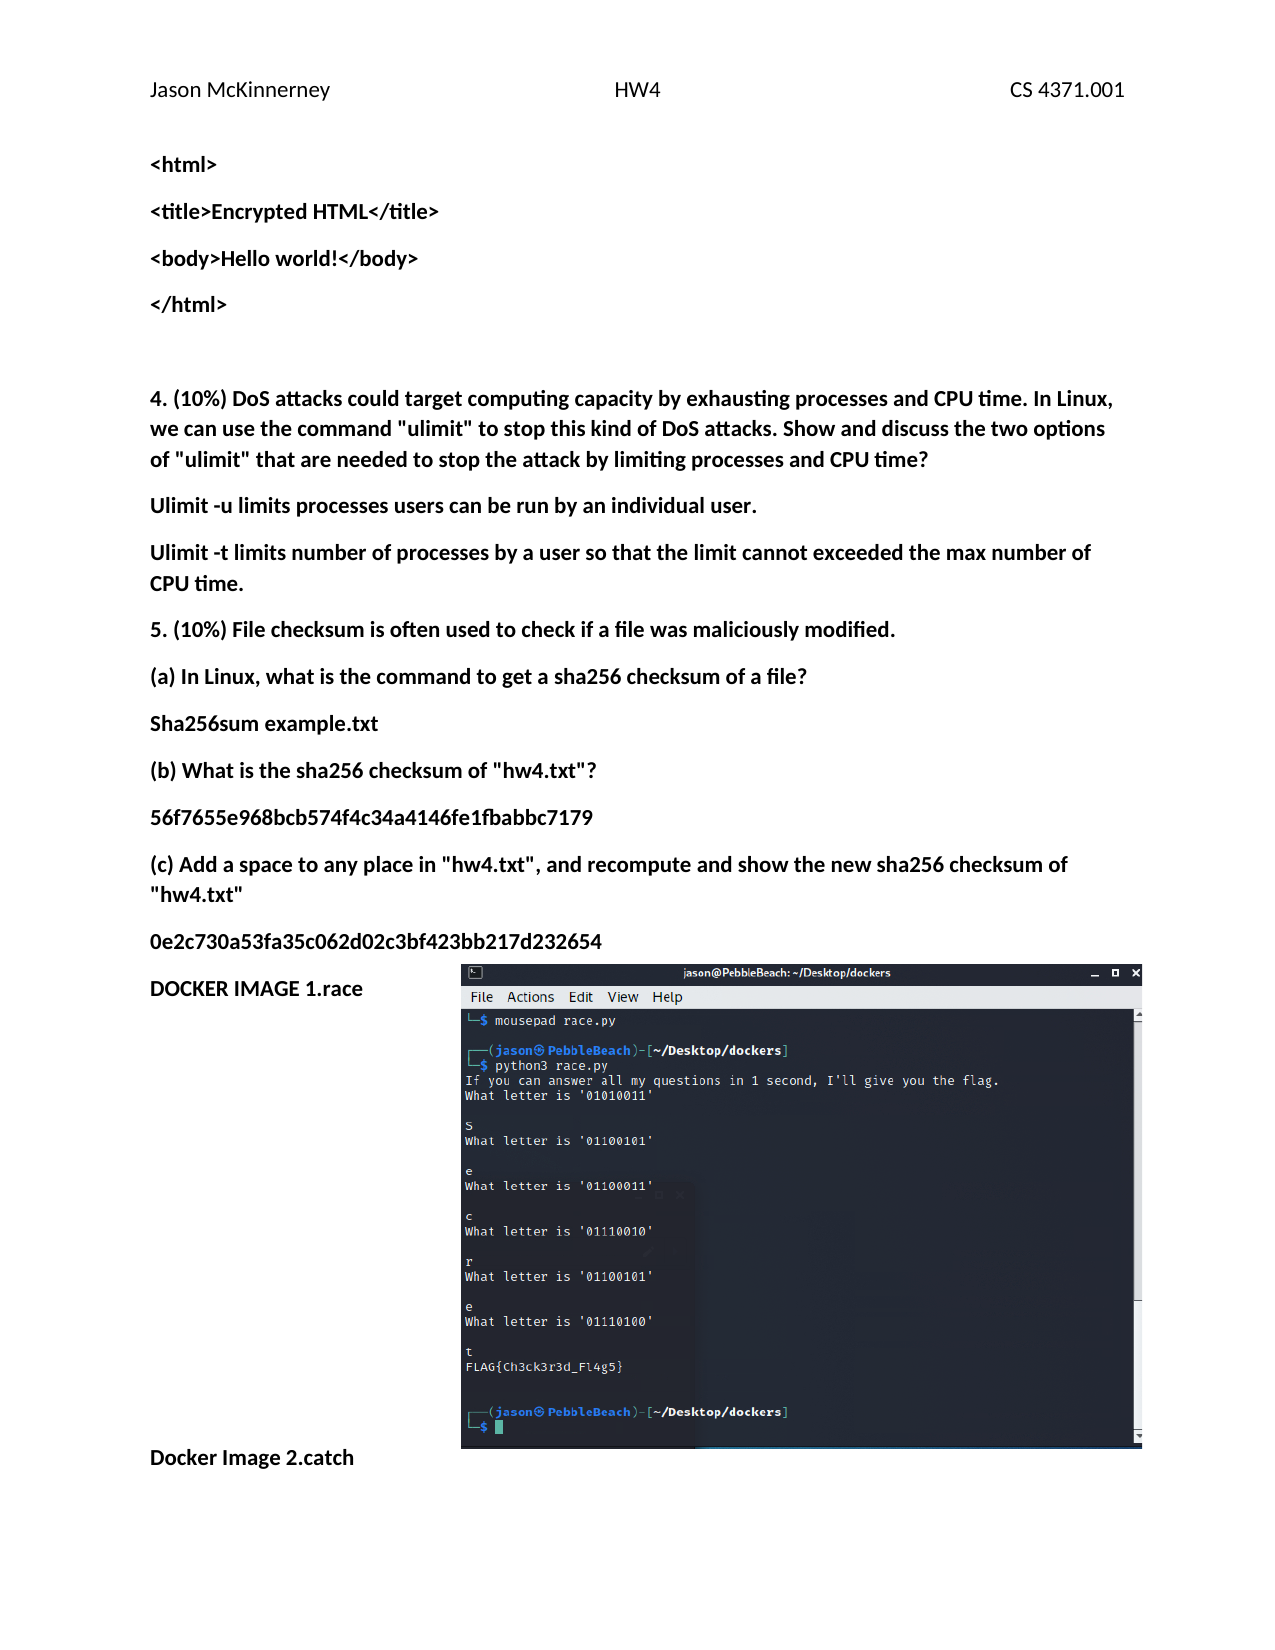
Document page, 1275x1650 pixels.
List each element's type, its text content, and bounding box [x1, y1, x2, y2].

text <html> [150, 150, 1125, 178]
text 0e2c730a53fa35c062d02c3bf423bb217d232654 [150, 927, 1125, 955]
text </html> [150, 291, 1125, 319]
text 56f7655e968bcb574f4c34a4146fe1fbabbc7179 [150, 803, 1125, 831]
text (b) What is the sha256 checksum of "hw4.txt"? [150, 756, 1125, 784]
text (a) In Linux, what is the command to get a sha256 checksum of a file? [150, 662, 1125, 691]
text Docker Image 2.catch [150, 1443, 1125, 1471]
text 5. (10%) File checksum is often used to check if a file was maliciously modified. [150, 616, 1125, 644]
text <body>Hello world!</body> [150, 244, 1125, 272]
text Ulimit -t limits number of processes by a user so that the limit cannot exceeded the max number of CPU time. [150, 538, 1125, 597]
text Sha256sum example.txt [150, 709, 1125, 737]
text DOCKER IMAGE 1.race [150, 974, 461, 1002]
picture [461, 964, 1143, 1449]
text 4. (10%) DoS attacks could target computing capacity by exhausting processes and CPU time. In Linux, we can use the command "ulimit" to stop this kind of DoS attacks. Show and discuss the two options of "ulimit" that are needed to stop the attack by limiting processes and CPU time? [150, 384, 1125, 473]
text Ulimit -u limits processes users can be run by an individual user. [150, 492, 1125, 520]
text <title>Encrypted HTML</title> [150, 197, 1125, 225]
text (c) Add a space to any place in "hw4.txt", and recompute and show the new sha256 checksum of "hw4.txt" [150, 850, 1125, 908]
